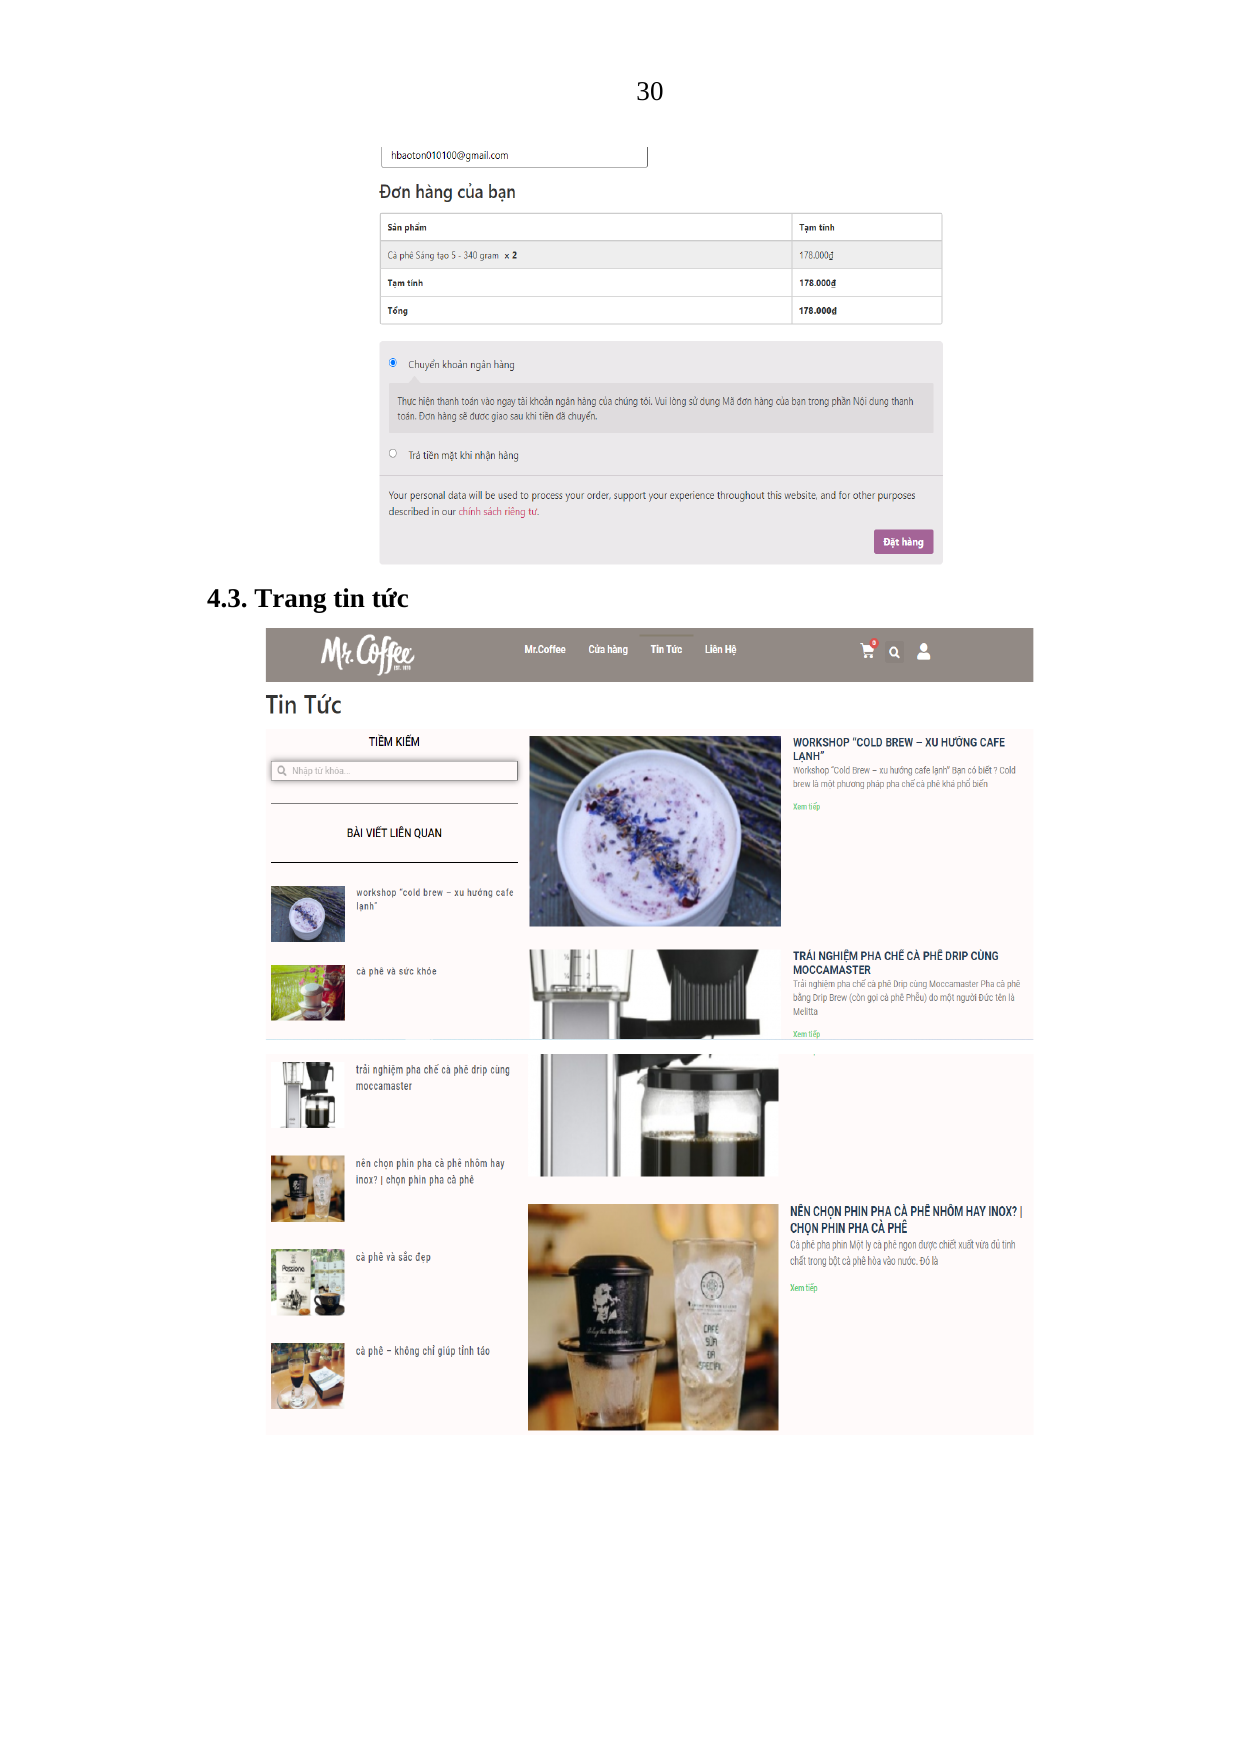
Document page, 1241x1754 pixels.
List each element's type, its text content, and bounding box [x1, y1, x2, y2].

picture [265, 147, 1034, 567]
picture [265, 1054, 1034, 1435]
subtitle 4.3. Trang tin tức [207, 582, 1092, 613]
picture [265, 628, 1034, 1040]
